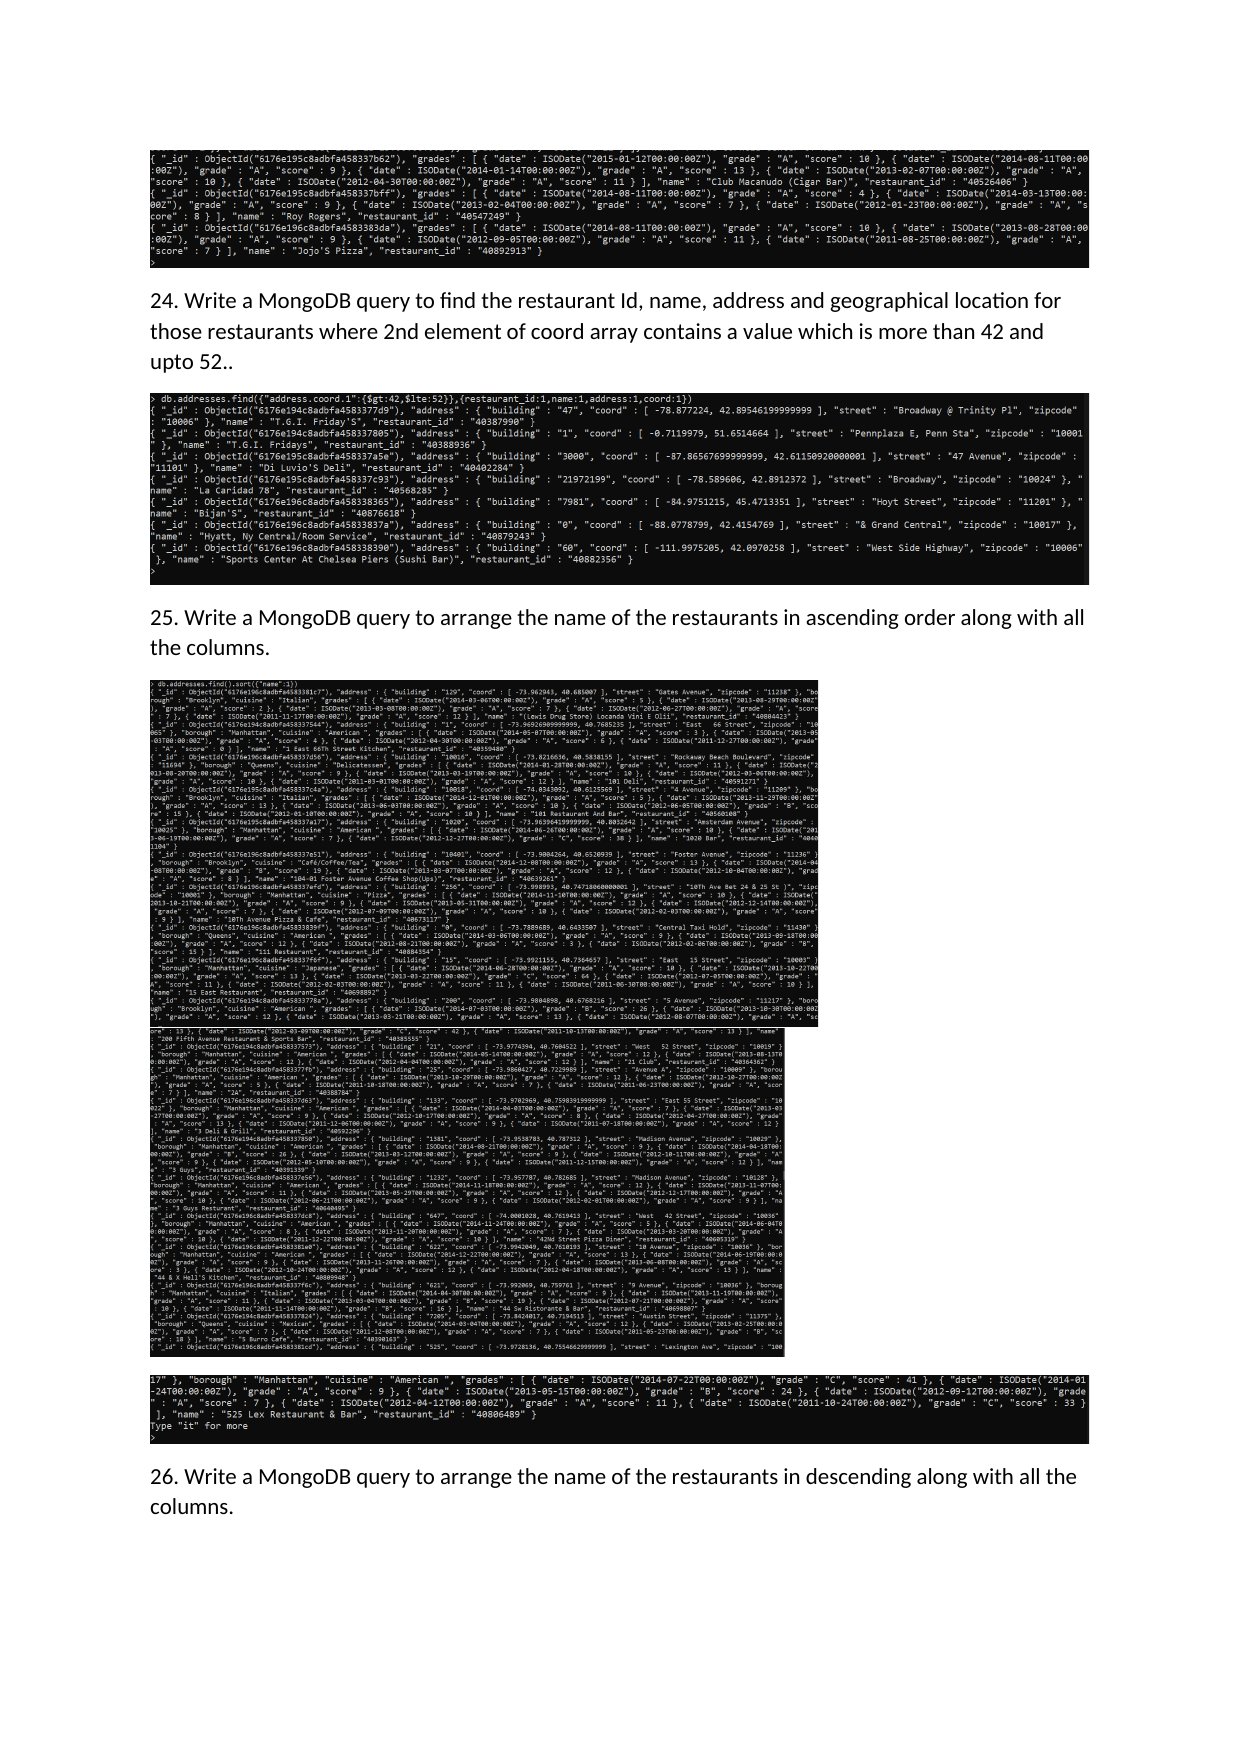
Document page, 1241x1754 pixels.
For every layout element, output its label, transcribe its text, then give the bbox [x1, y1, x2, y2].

picture [150, 1375, 1090, 1444]
text 24. Write a MongoDB query to find the restaurant Id, name, address and geographical location for those restaurants where 2nd element of coord array contains a value which is more than 42 and upto 52.. [150, 287, 1090, 375]
picture [150, 1028, 785, 1357]
picture [150, 393, 1090, 585]
picture [150, 680, 819, 1027]
text 26. Write a MongoDB query to arrange the name of the restaurants in descending along with all the columns. [150, 1462, 1090, 1520]
picture [150, 150, 1090, 268]
text 25. Write a MongoDB query to arrange the name of the restaurants in ascending order along with all the columns. [150, 603, 1090, 661]
